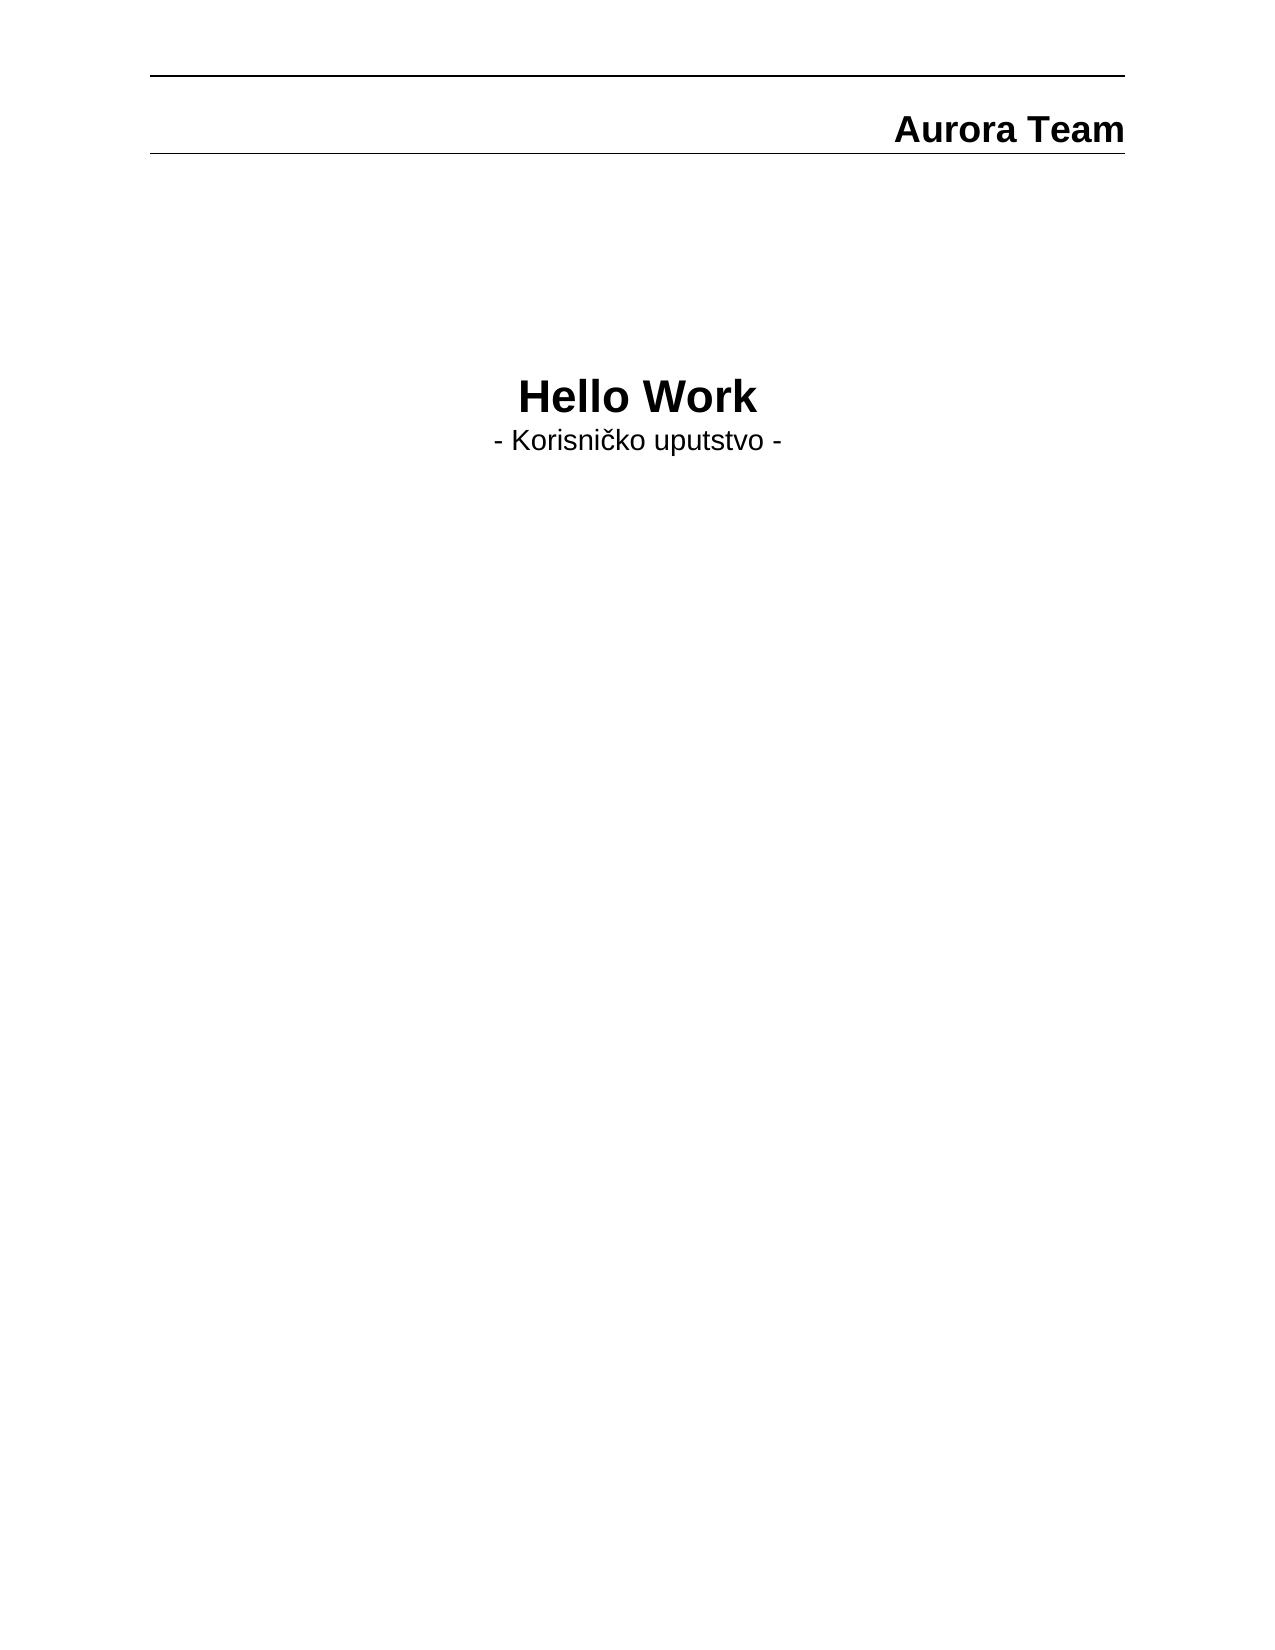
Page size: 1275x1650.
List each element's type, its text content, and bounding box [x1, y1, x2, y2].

title Hello Work [150, 370, 1125, 422]
title - Korisničko uputstvo - [150, 422, 1125, 456]
